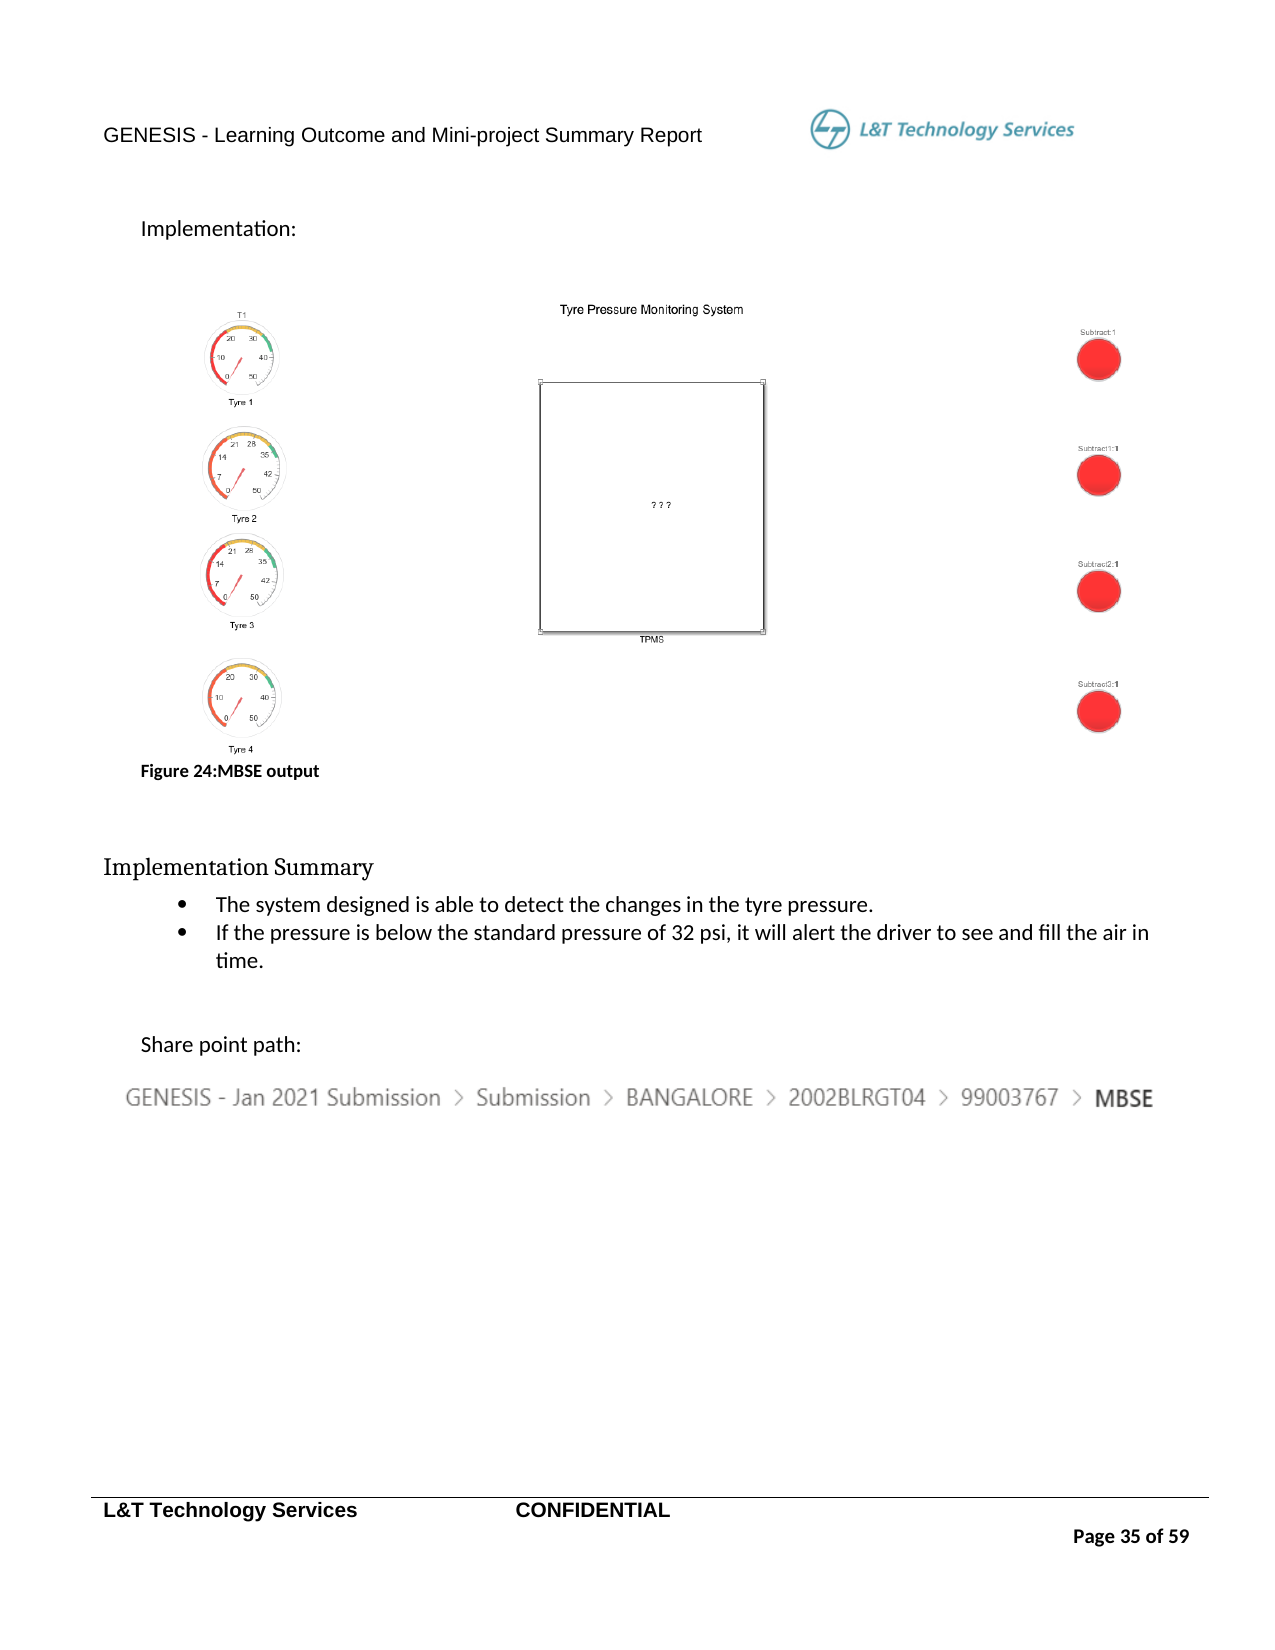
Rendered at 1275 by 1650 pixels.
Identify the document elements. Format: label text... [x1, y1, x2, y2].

picture [808, 98, 1075, 162]
list If the pressure is below the standard pressure of 32 psi, it will alert the driver to see and fill the air in time. [178, 918, 1162, 974]
text Share point path: [103, 1030, 1162, 1058]
text Figure 24:MBSE output [103, 760, 1162, 783]
text Implementation: [103, 214, 1162, 242]
picture [140, 269, 1200, 760]
picture [103, 1079, 1163, 1119]
list The system designed is able to detect the changes in the tyre pressure. [178, 890, 1162, 918]
subtitle Implementation Summary [103, 853, 1162, 882]
